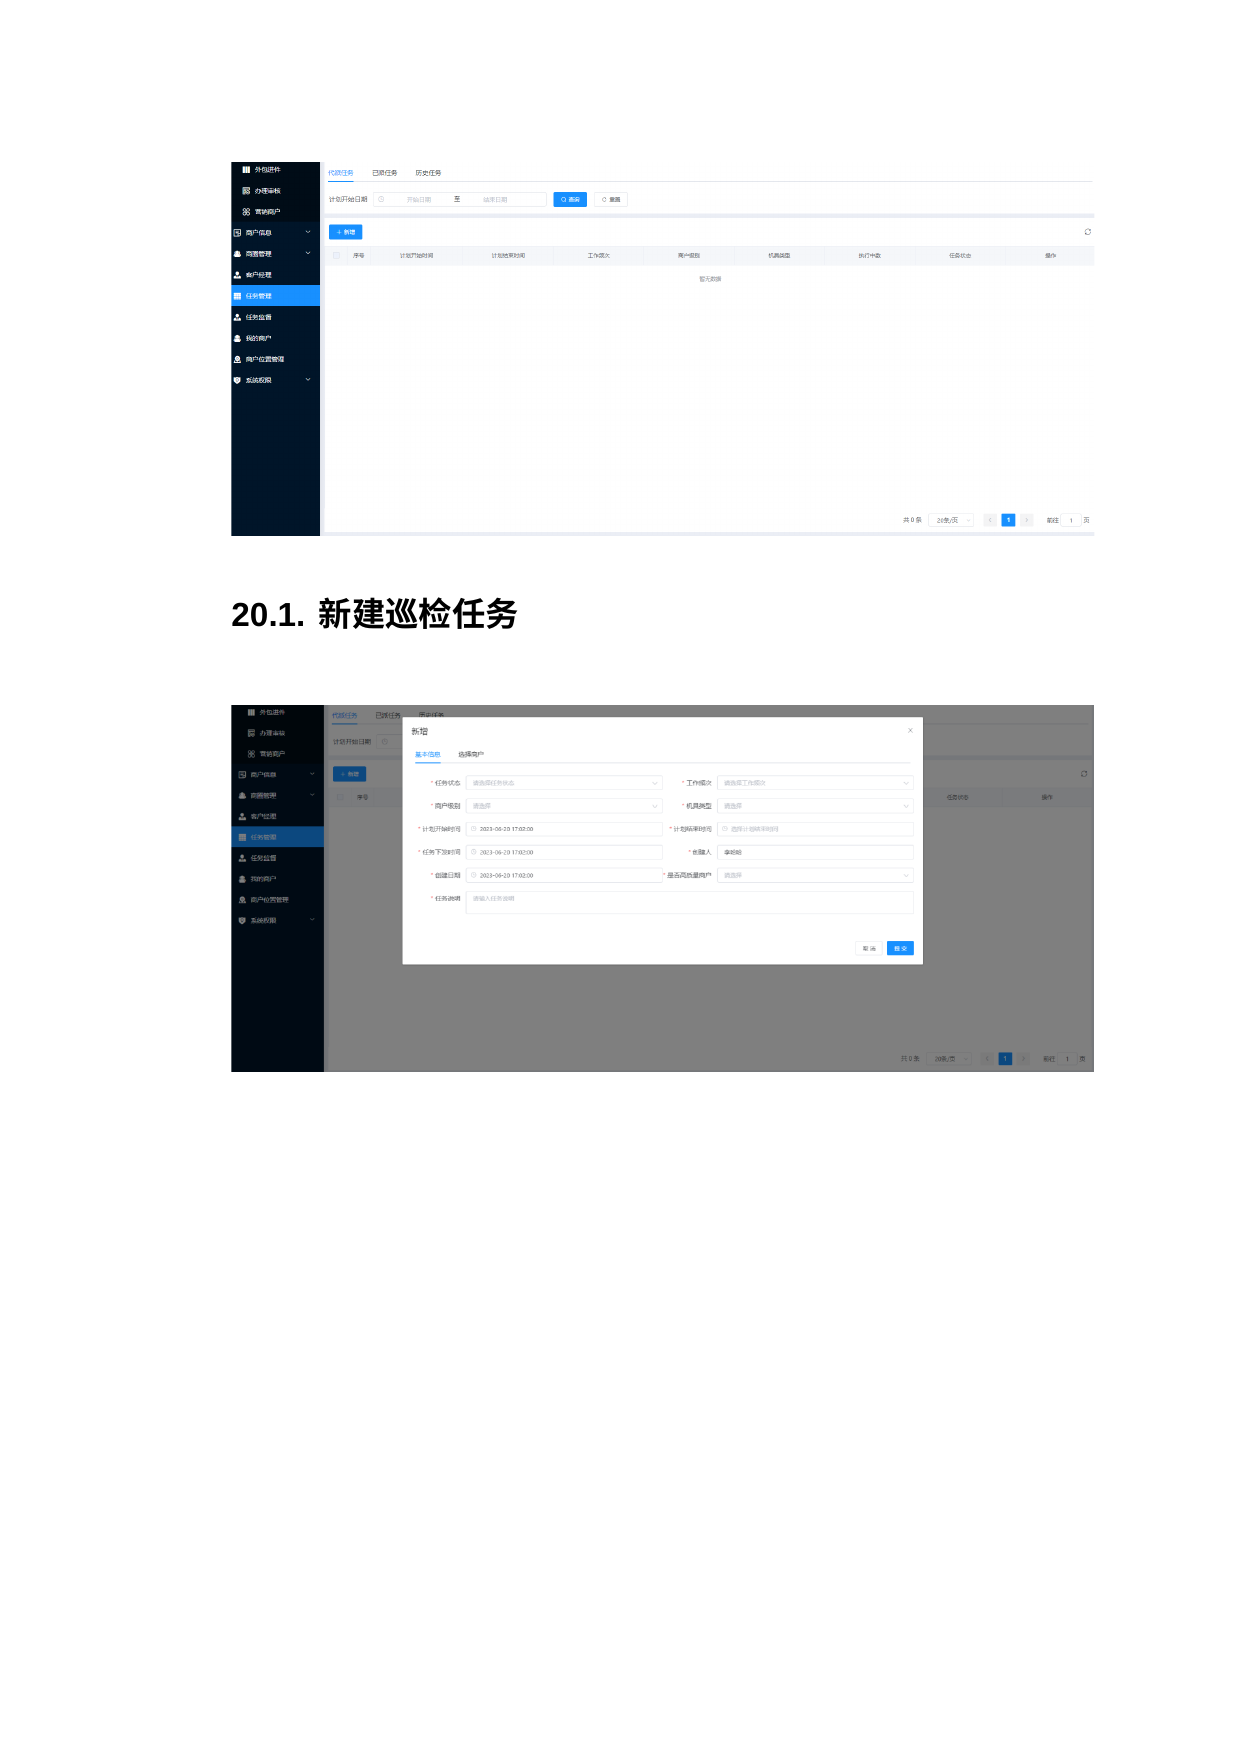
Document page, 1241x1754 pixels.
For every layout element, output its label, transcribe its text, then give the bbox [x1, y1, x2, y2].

picture [231, 162, 1095, 536]
picture [231, 705, 1094, 1072]
subtitle 新建巡检任务 [231, 579, 1053, 644]
